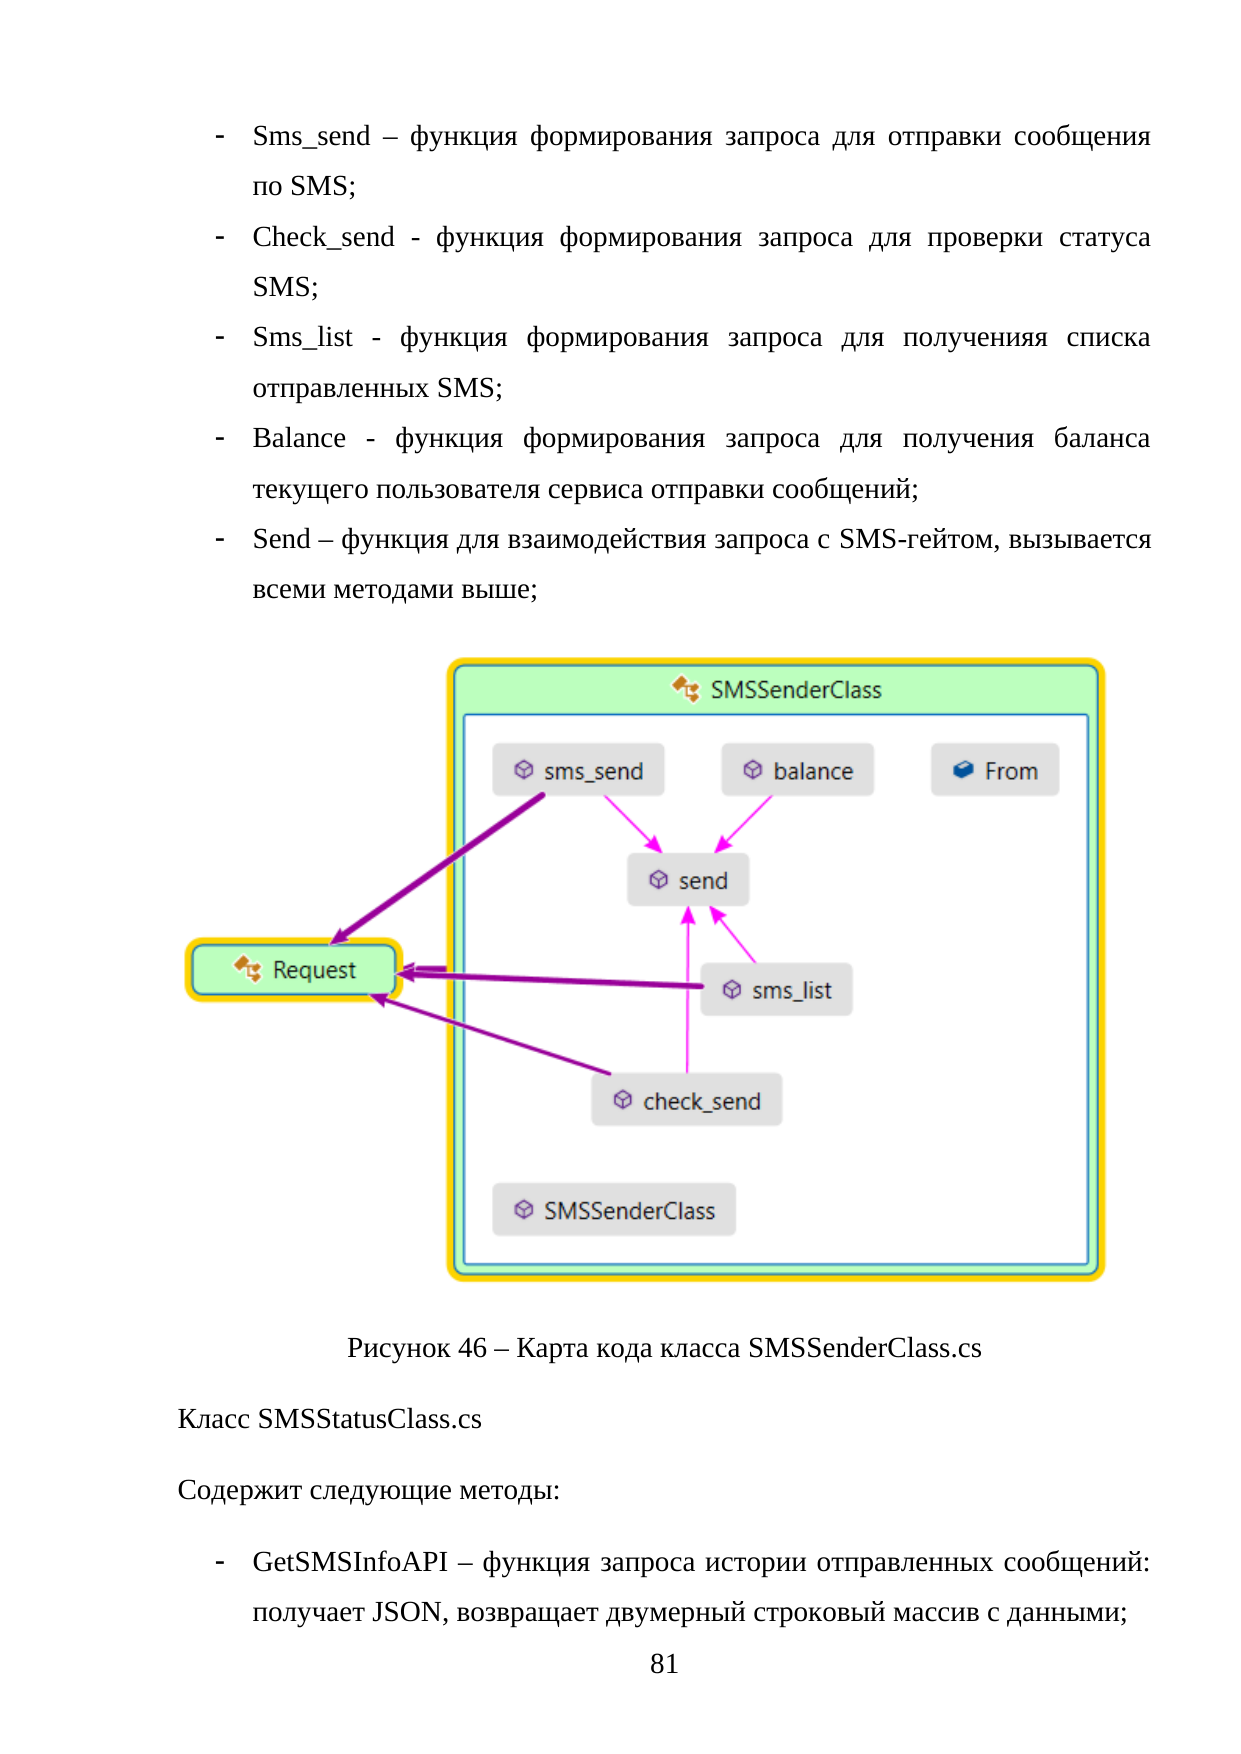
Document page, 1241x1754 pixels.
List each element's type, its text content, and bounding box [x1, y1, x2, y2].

text Класс SMSStatusClass.cs [177, 1401, 1152, 1435]
list Sms_send – функция формирования запроса для отправки сообщения по SMS; [215, 118, 1152, 202]
list Send – функция для взаимодействия запроса с SMS-гейтом, вызывается всеми методами выше; [215, 521, 1152, 605]
text Содержит следующие методы: [177, 1472, 1152, 1506]
list Balance - функция формирования запроса для получения баланса текущего пользователя сервиса отправки сообщений; [215, 420, 1152, 504]
text Рисунок 46 – Карта кода класса SMSSenderClass.cs [177, 1330, 1152, 1364]
picture [177, 642, 1113, 1293]
list Sms_list - функция формирования запроса для полученияя списка отправленных SMS; [215, 319, 1152, 403]
list Check_send - функция формирования запроса для проверки статуса SMS; [215, 219, 1152, 303]
list GetSMSInfoAPI – функция запроса истории отправленных сообщений: получает JSON, возвращает двумерный строковый массив с данными; [215, 1544, 1152, 1628]
